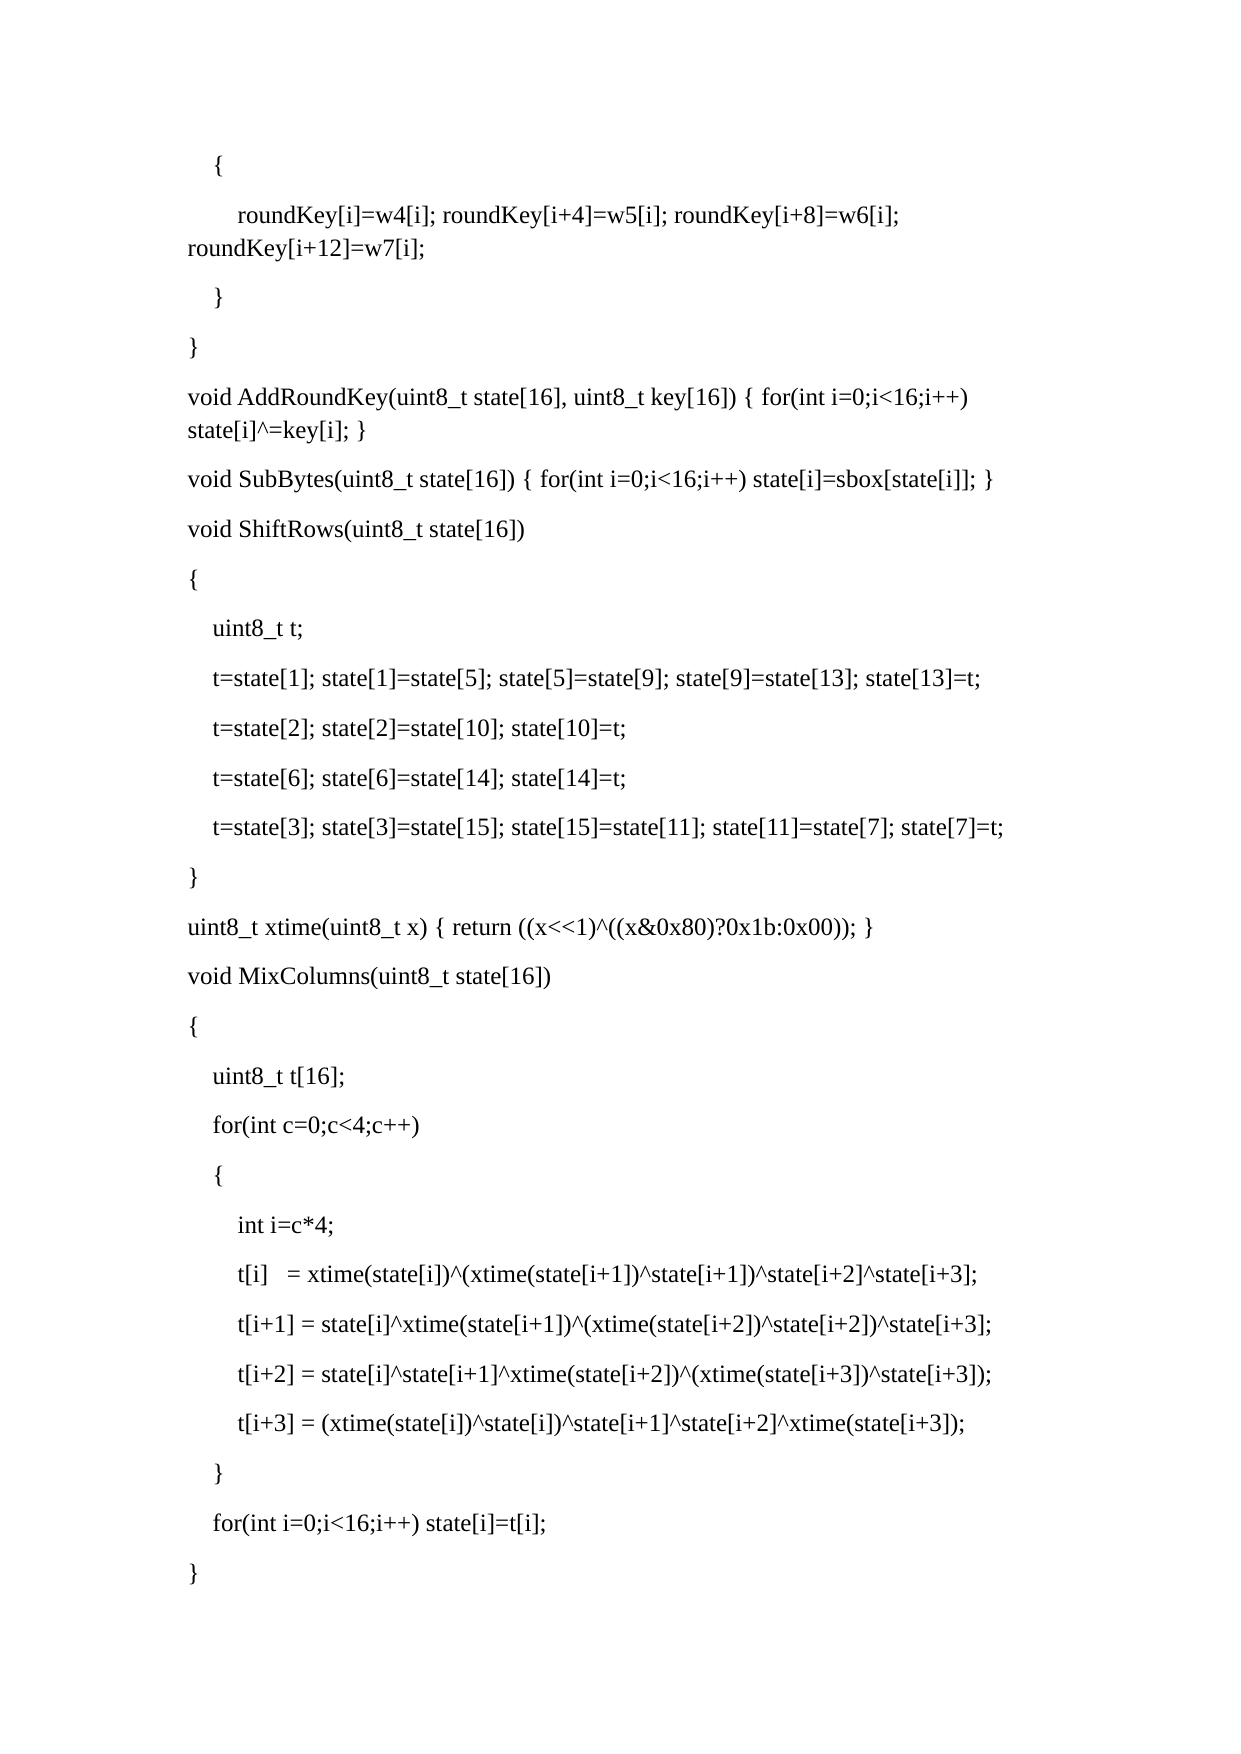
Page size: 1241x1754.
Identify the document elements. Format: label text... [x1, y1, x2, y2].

text t=state[1]; state[1]=state[5]; state[5]=state[9]; state[9]=state[13]; state[13]=t; [187, 663, 1128, 692]
text { [187, 150, 1128, 179]
text } [187, 332, 1128, 361]
text t[i+2] = state[i]^state[i+1]^xtime(state[i+2])^(xtime(state[i+3])^state[i+3]); [187, 1359, 1128, 1388]
text uint8_t xtime(uint8_t x) { return ((x<<1)^((x&0x80)?0x1b:0x00)); } [187, 912, 1128, 940]
text void AddRoundKey(uint8_t state[16], uint8_t key[16]) { for(int i=0;i<16;i++) state[i]^=key[i]; } [187, 382, 1128, 443]
text } [187, 1558, 1128, 1586]
text for(int i=0;i<16;i++) state[i]=t[i]; [187, 1508, 1128, 1537]
text } [187, 862, 1128, 891]
text t[i+1] = state[i]^xtime(state[i+1])^(xtime(state[i+2])^state[i+2])^state[i+3]; [187, 1309, 1128, 1338]
text for(int c=0;c<4;c++) [187, 1110, 1128, 1139]
text uint8_t t[16]; [187, 1061, 1128, 1089]
text void MixColumns(uint8_t state[16]) [187, 961, 1128, 990]
text void SubBytes(uint8_t state[16]) { for(int i=0;i<16;i++) state[i]=sbox[state[i]]; } [187, 464, 1128, 493]
text void ShiftRows(uint8_t state[16]) [187, 514, 1128, 543]
text t[i+3] = (xtime(state[i])^state[i])^state[i+1]^state[i+2]^xtime(state[i+3]); [187, 1408, 1128, 1437]
text { [187, 564, 1128, 593]
text { [187, 1160, 1128, 1189]
text t=state[2]; state[2]=state[10]; state[10]=t; [187, 713, 1128, 742]
text { [187, 1011, 1128, 1040]
text t[i] = xtime(state[i])^(xtime(state[i+1])^state[i+1])^state[i+2]^state[i+3]; [187, 1259, 1128, 1288]
text } [187, 1458, 1128, 1487]
text uint8_t t; [187, 613, 1128, 642]
text int i=c*4; [187, 1210, 1128, 1238]
text roundKey[i]=w4[i]; roundKey[i+4]=w5[i]; roundKey[i+8]=w6[i]; roundKey[i+12]=w7[i]; [187, 200, 1128, 261]
text t=state[3]; state[3]=state[15]; state[15]=state[11]; state[11]=state[7]; state[7]=t; [187, 812, 1128, 841]
text } [187, 282, 1128, 311]
text t=state[6]; state[6]=state[14]; state[14]=t; [187, 763, 1128, 791]
